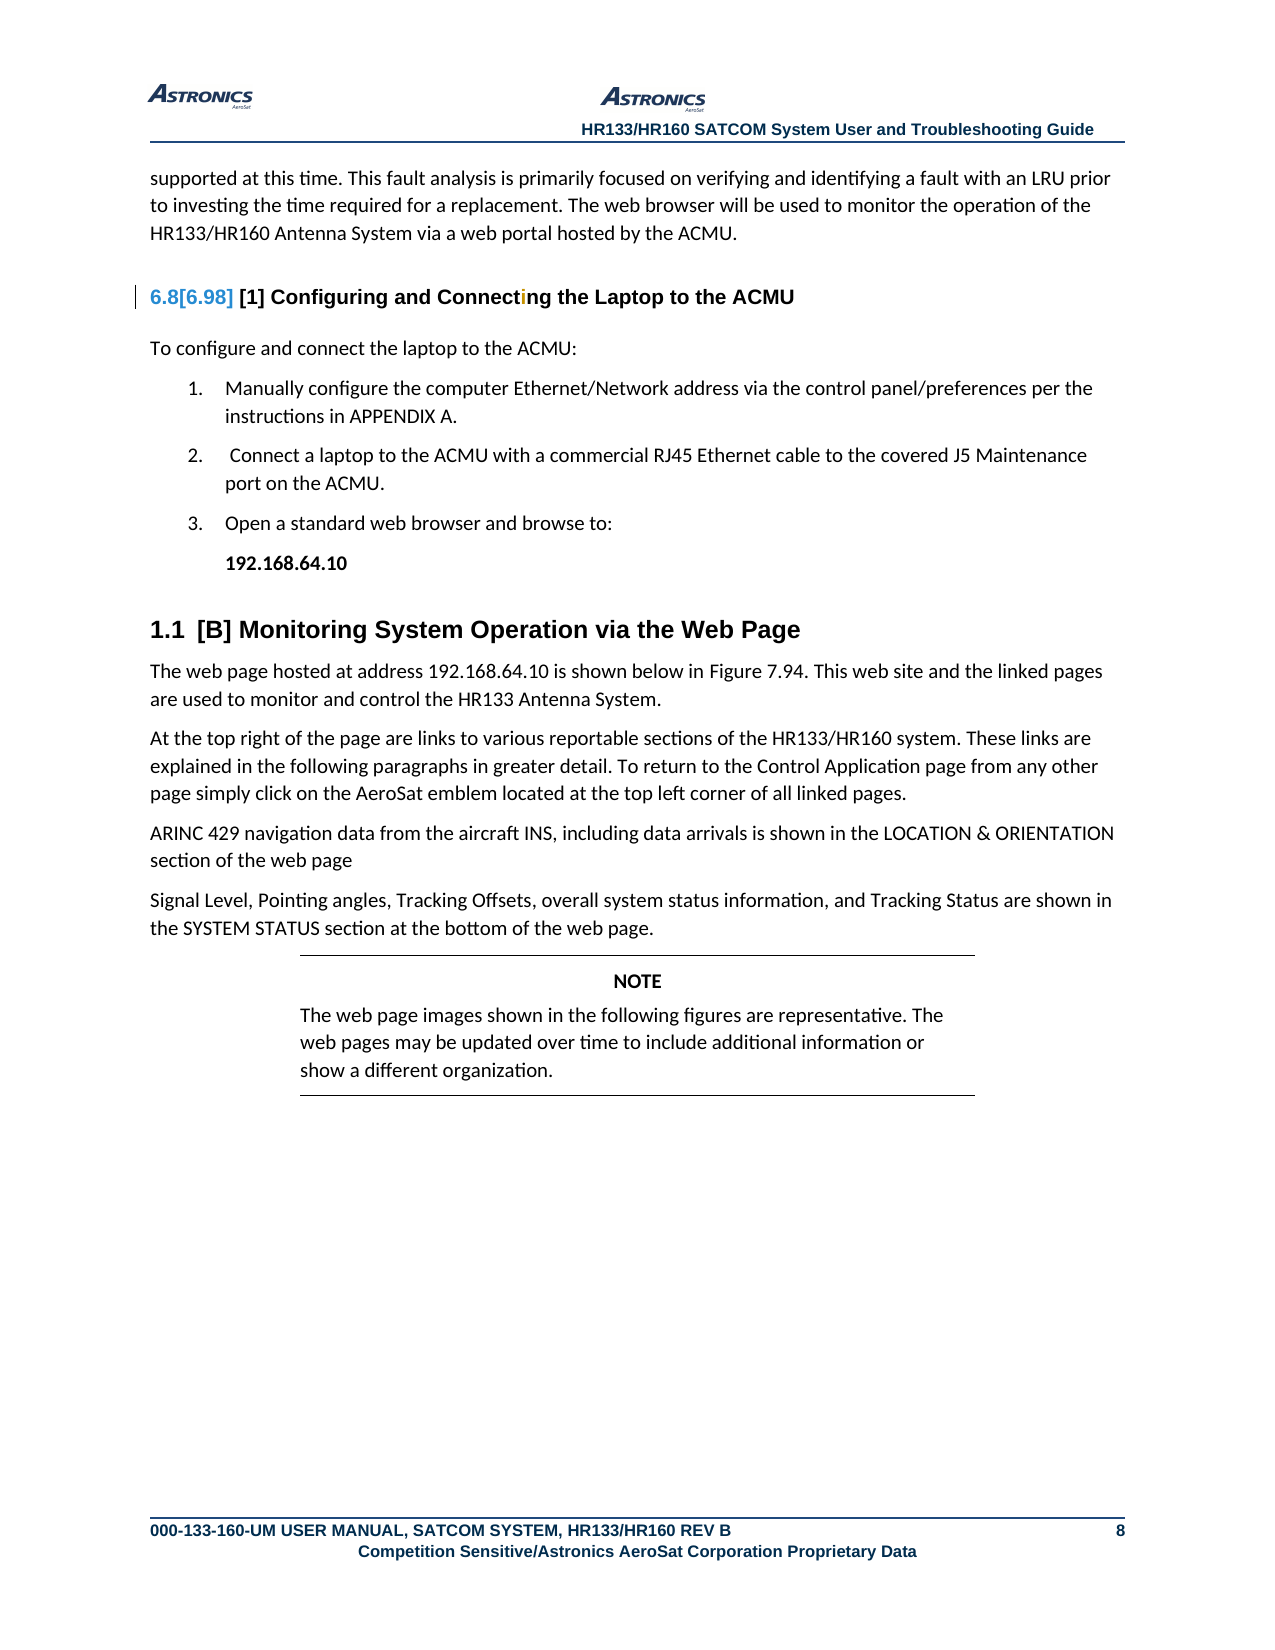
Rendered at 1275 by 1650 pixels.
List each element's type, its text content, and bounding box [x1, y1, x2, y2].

list Open a standard web browser and browse to: [187, 510, 1125, 535]
text The web page images shown in the following figures are representative. The web pages may be updated over time to include additional information or show a different organization. [300, 1002, 975, 1095]
text 192.168.64.10 [225, 550, 1125, 575]
text Note [300, 956, 975, 994]
list Manually configure the computer Ethernet/Network address via the control panel/preferences per the instructions in APPENDIX A. [187, 375, 1125, 428]
text The web page hosted at address 192.168.64.10 is shown below in . This web site and the linked pages are used to monitor and control the HR133 Antenna System. [150, 658, 1125, 711]
picture [147, 84, 253, 110]
list Connect a laptop to the ACMU with a commercial RJ45 Ethernet cable to the covered J5 Maintenance port on the ACMU. [187, 443, 1125, 496]
list [B] Monitoring System Operation via the Web Page [150, 615, 1125, 643]
text ARINC 429 navigation data from the aircraft INS, including data arrivals is shown in the LOCATION & ORIENTATION section of the web page [150, 820, 1125, 873]
text Signal Level, Pointing angles, Tracking Offsets, overall system status information, and Tracking Status are shown in the SYSTEM STATUS section at the bottom of the web page. [150, 888, 1125, 940]
text To configure and connect the laptop to the ACMU: [150, 336, 1125, 361]
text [150, 165, 1125, 245]
text At the top right of the page are links to various reportable sections of the HR133/HR160 system. These links are explained in the following paragraphs in greater detail. To return to the Control Application page from any other page simply click on the AeroSat emblem located at the top left corner of all linked pages. [150, 726, 1125, 806]
subtitle [1] Configuring and Connecting the Laptop to the ACMU [150, 285, 1125, 309]
picture [600, 87, 705, 113]
